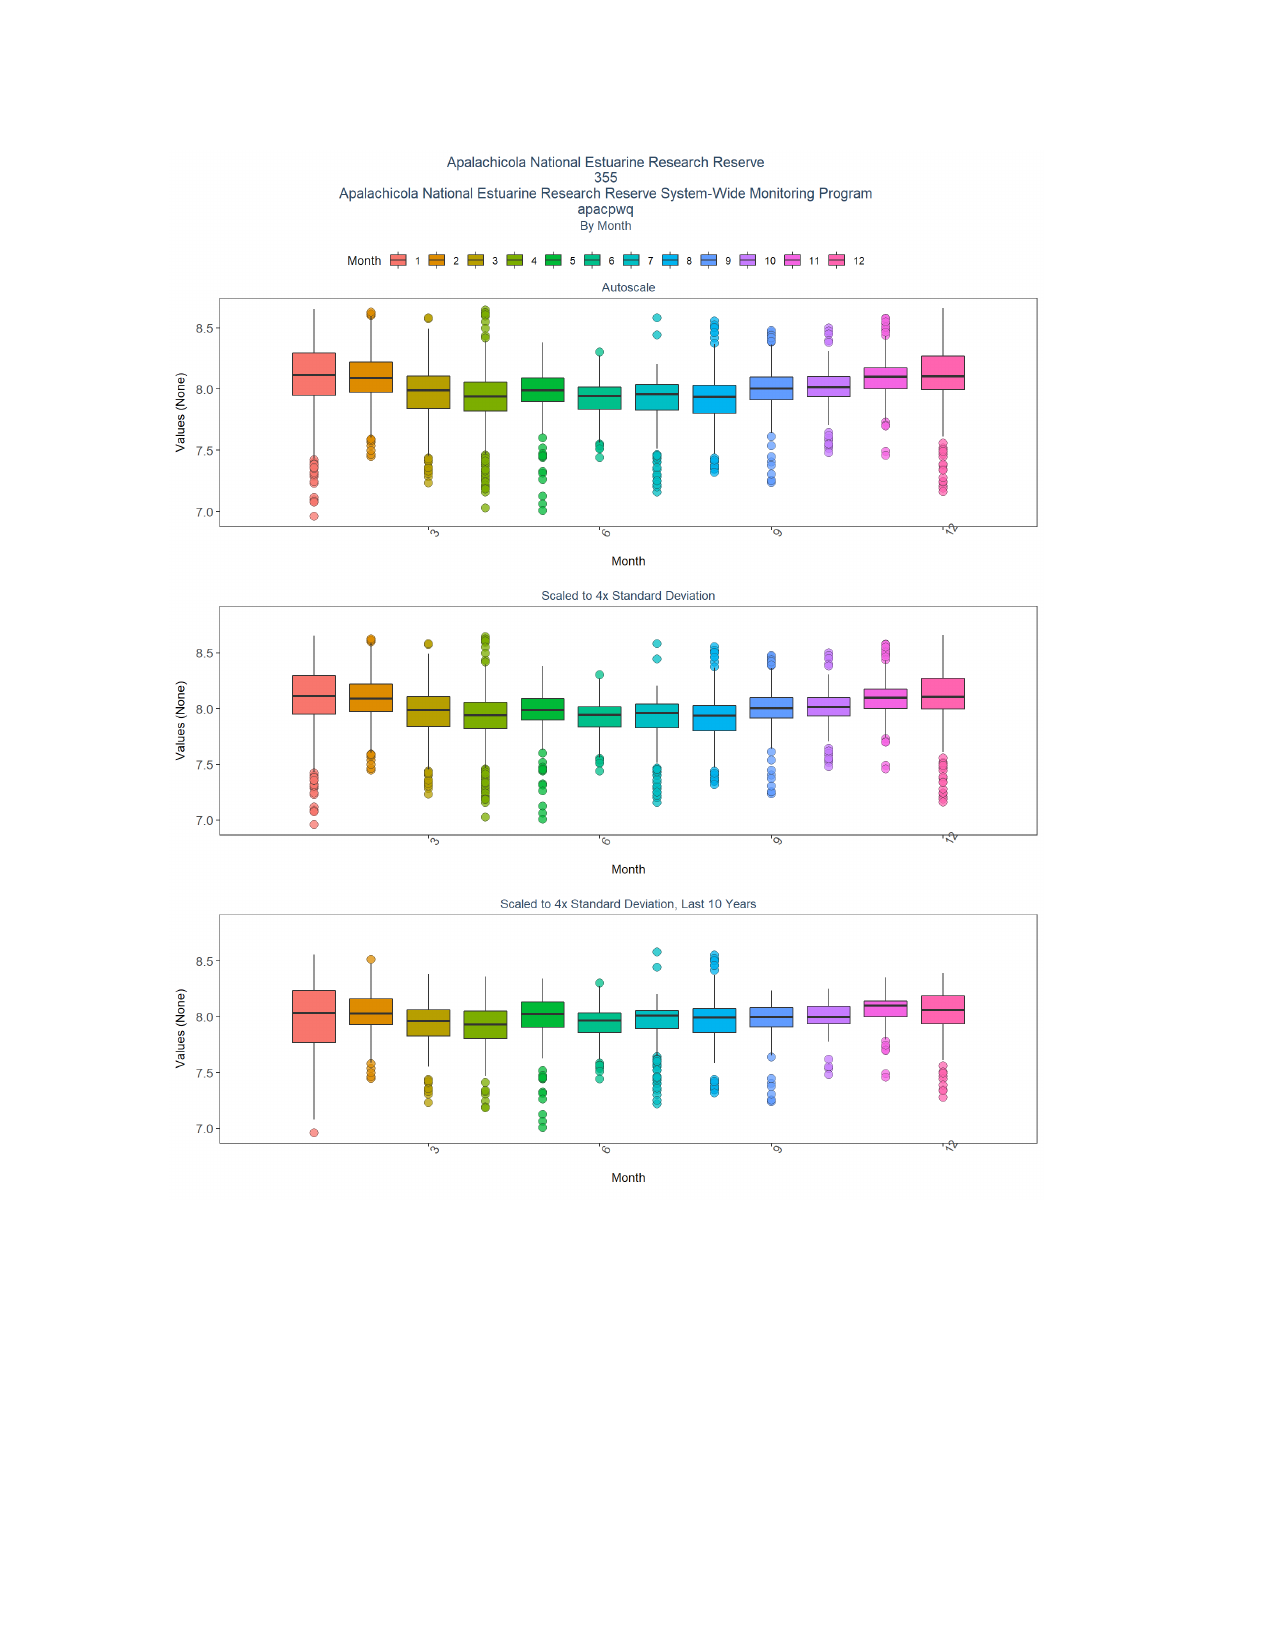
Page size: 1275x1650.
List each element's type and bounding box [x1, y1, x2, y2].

picture [168, 150, 1044, 1200]
